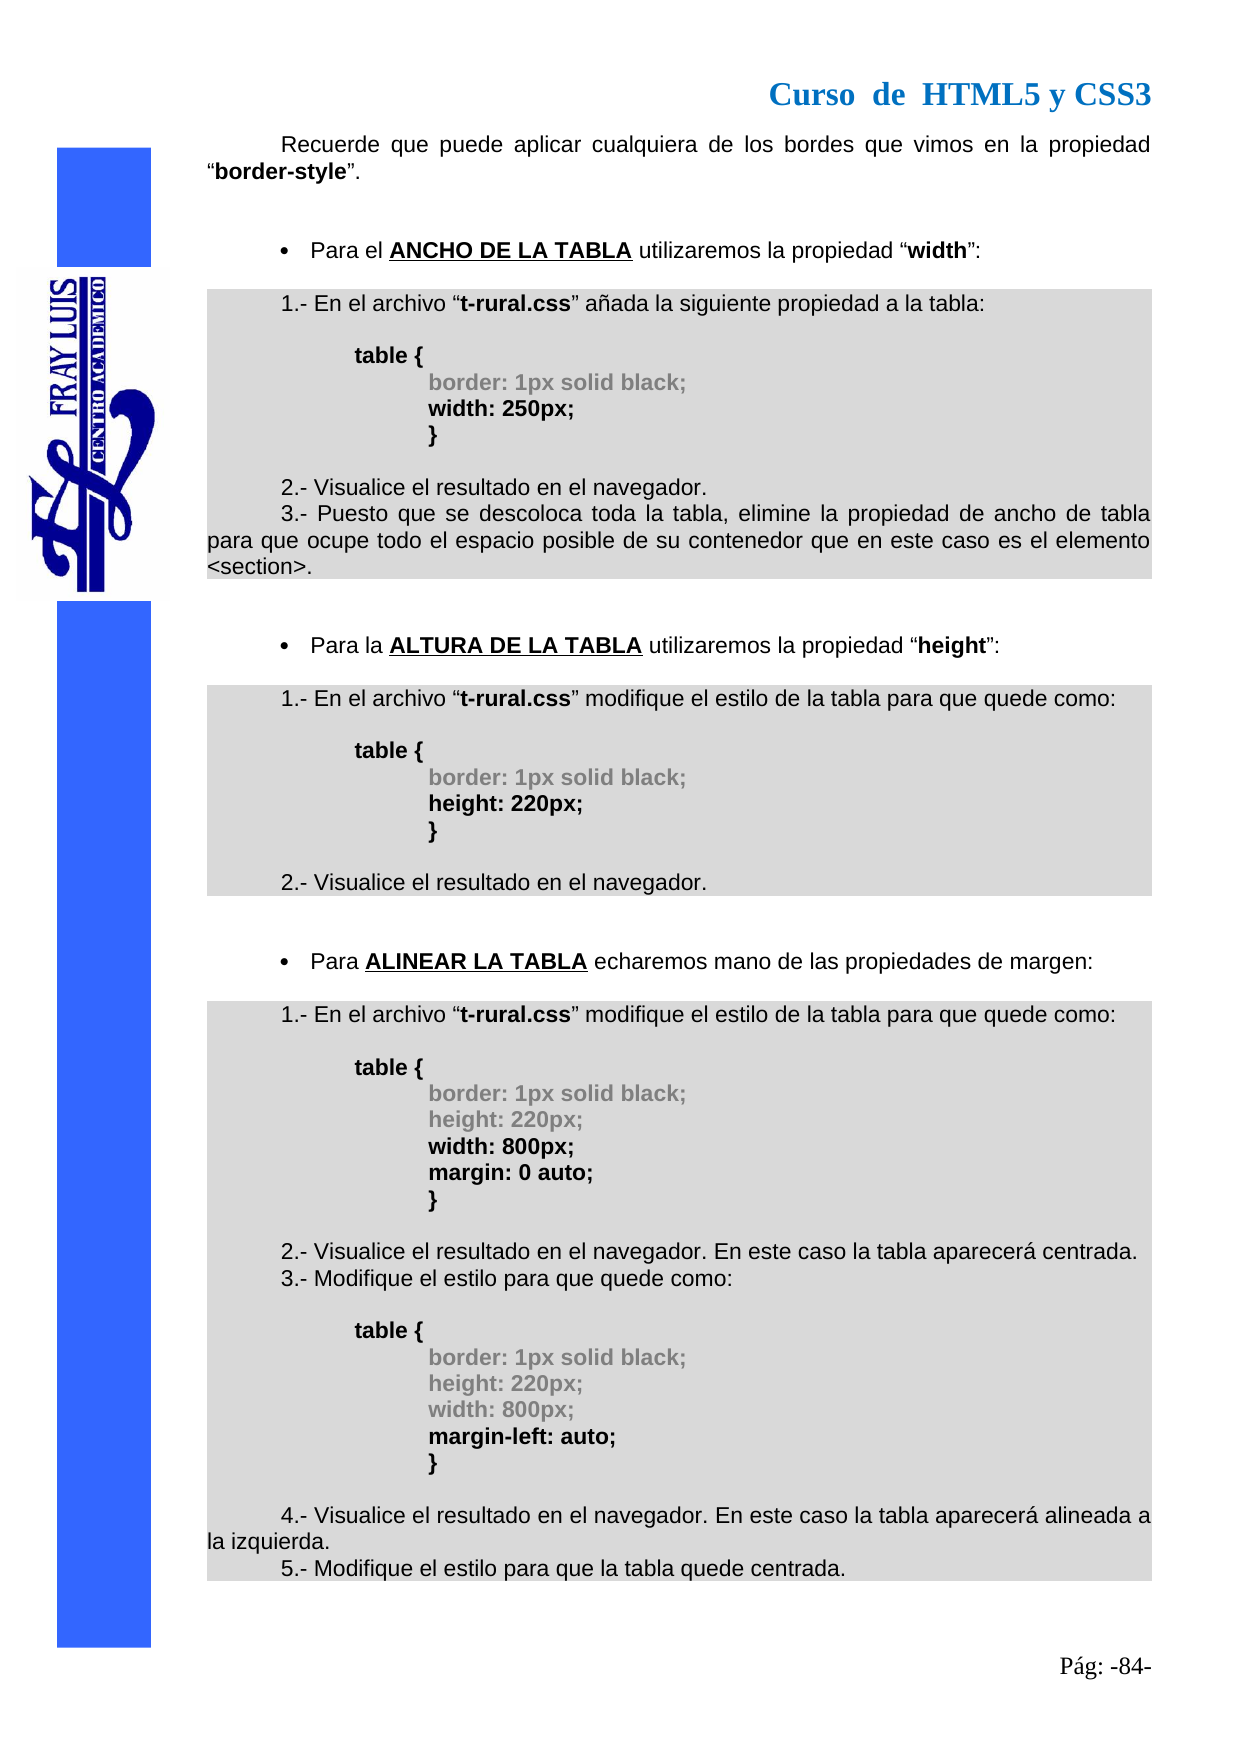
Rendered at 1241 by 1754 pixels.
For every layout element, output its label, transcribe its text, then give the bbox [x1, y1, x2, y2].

text height: 220px; [207, 790, 1152, 817]
text 2.- Visualice el resultado en el navegador. En este caso la tabla aparecerá centrada. [207, 1238, 1152, 1264]
text border: 1px solid black; [207, 764, 1152, 790]
text table { [207, 1317, 1152, 1344]
text margin-left: auto; [207, 1423, 1152, 1449]
text border: 1px solid black; [207, 368, 1152, 395]
text } [207, 421, 1152, 448]
text 1.- En el archivo “t-rural.css” modifique el estilo de la tabla para que quede como: [207, 1001, 1152, 1027]
text 1.- En el archivo “t-rural.css” modifique el estilo de la tabla para que quede como: [207, 685, 1152, 711]
text height: 220px; [207, 1106, 1152, 1133]
text } [207, 1186, 1152, 1212]
text 1.- En el archivo “t-rural.css” añada la siguiente propiedad a la tabla: [207, 289, 1152, 316]
text 3.- Modifique el estilo para que quede como: [207, 1264, 1152, 1291]
text table { [207, 342, 1152, 368]
text } [207, 1449, 1152, 1475]
text 2.- Visualice el resultado en el navegador. [207, 869, 1152, 896]
text table { [207, 1054, 1152, 1080]
text 4.- Visualice el resultado en el navegador. En este caso la tabla aparecerá alineada a la izquierda. [207, 1502, 1152, 1554]
text border: 1px solid black; [207, 1080, 1152, 1106]
text 3.- Puesto que se descoloca toda la tabla, elimine la propiedad de ancho de tabla para que ocupe todo el espacio posible de su contenedor que en este caso es el elemento <section>. [207, 500, 1152, 579]
list Para ALINEAR LA TABLA echaremos mano de las propiedades de margen: [281, 948, 1152, 975]
text border: 1px solid black; [207, 1344, 1152, 1370]
text width: 800px; [207, 1133, 1152, 1159]
text } [207, 817, 1152, 843]
text margin: 0 auto; [207, 1159, 1152, 1186]
text Recuerde que puede aplicar cualquiera de los bordes que vimos en la propiedad “border-style”. [207, 131, 1152, 184]
list Para la ALTURA DE LA TABLA utilizaremos la propiedad “height”: [281, 632, 1152, 658]
text table { [207, 737, 1152, 764]
text width: 250px; [207, 395, 1152, 421]
list Para el ANCHO DE LA TABLA utilizaremos la propiedad “width”: [281, 237, 1152, 263]
text width: 800px; [207, 1396, 1152, 1423]
text 2.- Visualice el resultado en el navegador. [207, 474, 1152, 500]
text 5.- Modifique el estilo para que la tabla quede centrada. [207, 1554, 1152, 1581]
text height: 220px; [207, 1370, 1152, 1396]
